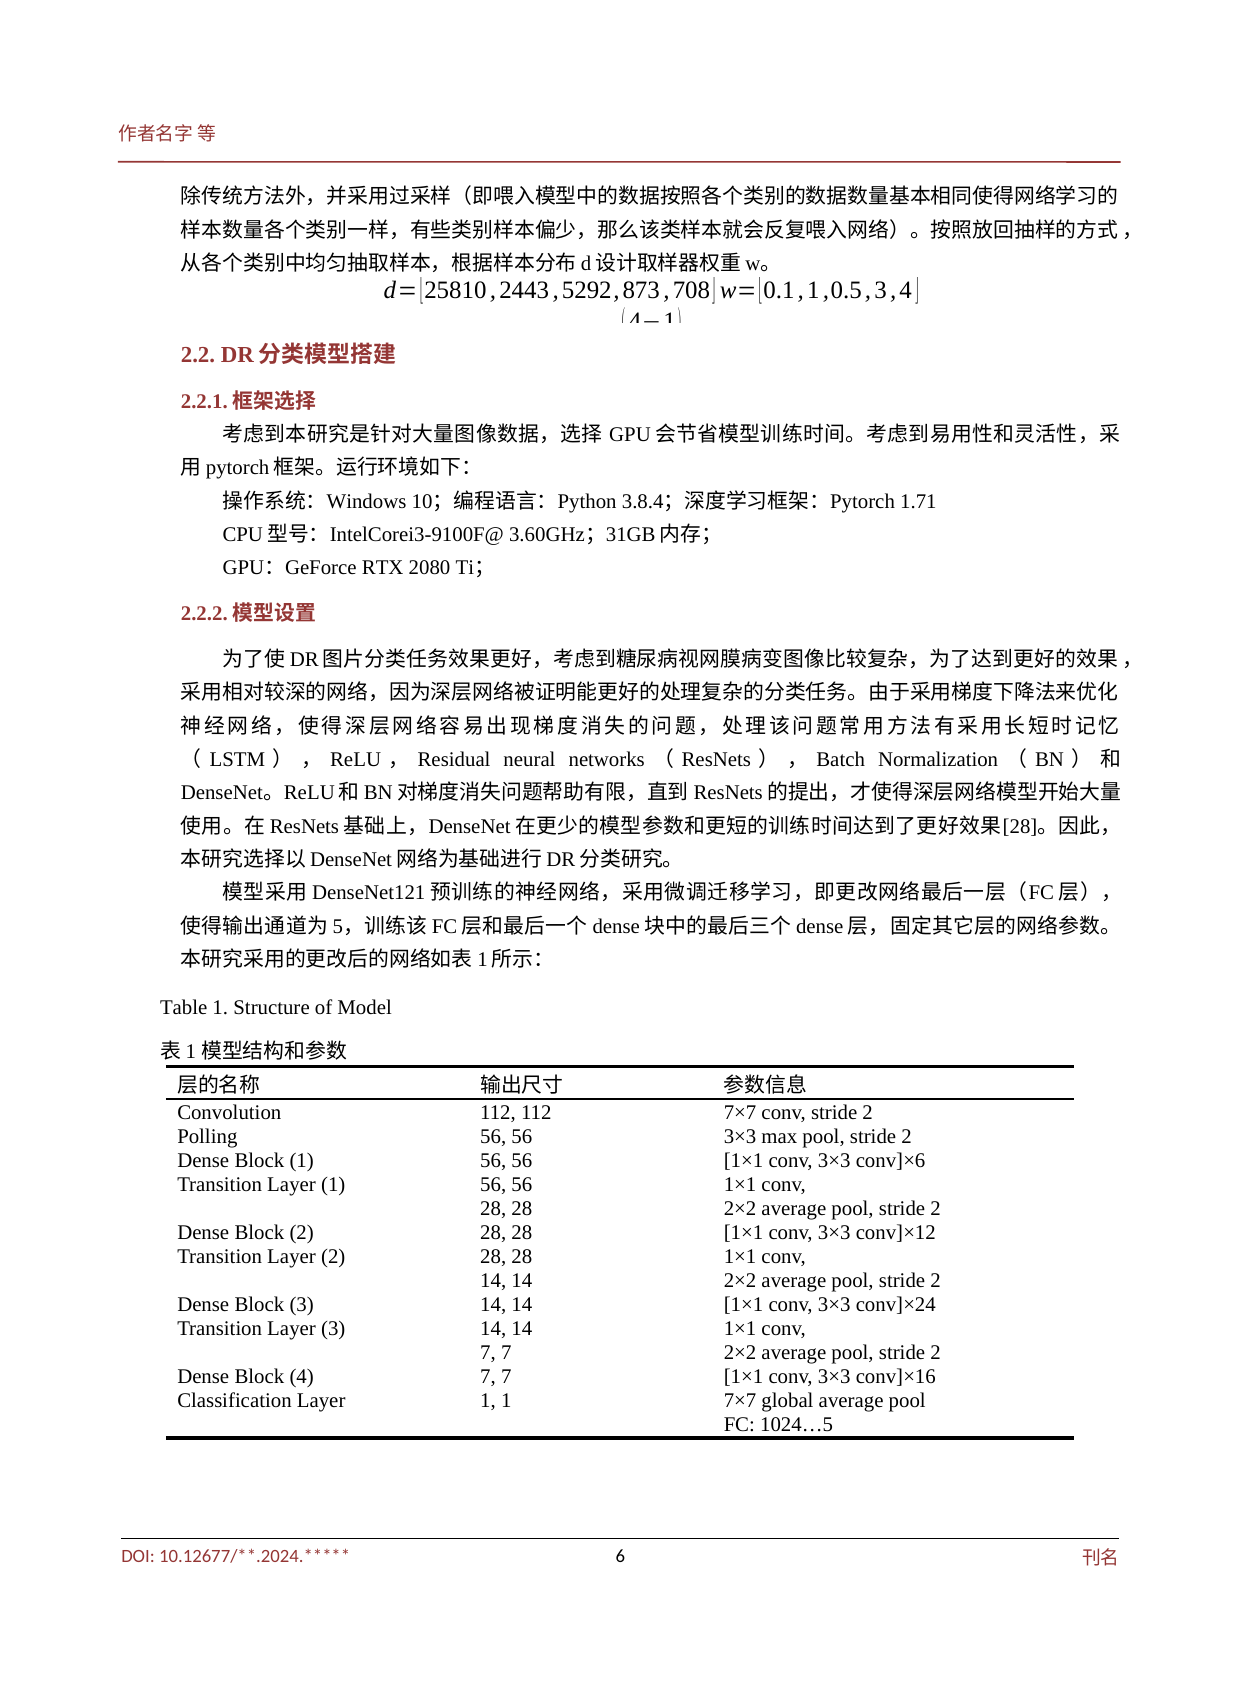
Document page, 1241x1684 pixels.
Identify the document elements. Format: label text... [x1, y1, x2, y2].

table_cell 56, 56 56, 56 56, 56 28, 28 28, 28 28, 28 14, 14 14, 14 14, 14 7, 7 7, 7 1, 1 [469, 1124, 712, 1436]
text 为了使DR图片分类任务效果更好，考虑到糖尿病视网膜病变图像比较复杂，为了达到更好的效果，采用相对较深的网络，因为深层网络被证明能更好的处理复杂的分类任务。由于采用梯度下降法来优化神经网络，使得深层网络容易出现梯度消失的问题，处理该问题常用方法有采用长短时记忆（LSTM），ReLU，Residual neural networks（ResNets），Batch Normalization（BN）和DenseNet。ReLU和BN对梯度消失问题帮助有限，直到ResNets的提出，才使得深层网络模型开始大量使用。在ResNets基础上，DenseNet在更少的模型参数和更短的训练时间达到了更好效果[28]。因此，本研究选择以DenseNet网络为基础进行DR分类研究。 [181, 640, 1122, 873]
text 2.2. DR分类模型搭建 [181, 336, 1122, 369]
table_cell 112, 112 [469, 1100, 712, 1124]
text 表 1 模型结构和参数 [118, 1019, 1122, 1065]
text 除传统方法外，并采用过采样（即喂入模型中的数据按照各个类别的数据数量基本相同使得网络学习的样本数量各个类别一样，有些类别样本偏少，那么该类样本就会反复喂入网络）。按照放回抽样的方式，从各个类别中均匀抽取样本，根据样本分布d设计取样器权重w。 [181, 177, 1122, 277]
table_cell 3×3 max pool, stride 2 [1×1 conv, 3×3 conv]×6 1×1 conv, 2×2 average pool, stride 2 [1×1 conv, 3×3 conv]×12 1×1 conv, 2×2 average pool, stride 2 [1×1 conv, 3×3 conv]×24 1×1 conv, 2×2 average pool, stride 2 [1×1 conv, 3×3 conv]×16 7×7 global average pool FC: 1024…5 [712, 1124, 1074, 1436]
text 2.2.1. 框架选择 [181, 381, 1122, 415]
text 操作系统：Windows 10；编程语言：Python 3.8.4；深度学习框架：Pytorch 1.71 [181, 481, 1122, 515]
text Table 1. Structure of Model [118, 973, 1122, 1019]
table_cell Polling Dense Block (1) Transition Layer (1) Dense Block (2) Transition Layer (2) Dense Block (3) Transition Layer (3) Dense Block (4) Classification Layer [166, 1124, 469, 1436]
table_cell 7×7 conv, stride 2 [712, 1100, 1074, 1124]
text CPU型号：IntelCorei3-9100F@ 3.60GHz；31GB内存； [181, 515, 1122, 548]
text 模型采用DenseNet121预训练的神经网络，采用微调迁移学习，即更改网络最后一层（FC层），使得输出通道为5，训练该FC层和最后一个dense块中的最后三个dense层，固定其它层的网络参数。本研究采用的更改后的网络如表 1所示： [181, 873, 1122, 973]
text GPU：GeForce RTX 2080 Ti； [181, 548, 1122, 581]
table_header 层的名称 [166, 1068, 469, 1098]
text 2.2.2. 模型设置 [181, 594, 1122, 627]
table_header 输出尺寸 [469, 1068, 712, 1098]
table_cell Convolution [166, 1100, 469, 1124]
table_header 参数信息 [712, 1068, 1074, 1098]
text 考虑到本研究是针对大量图像数据，选择GPU会节省模型训练时间。考虑到易用性和灵活性，采用pytorch框架。运行环境如下： [181, 415, 1122, 481]
